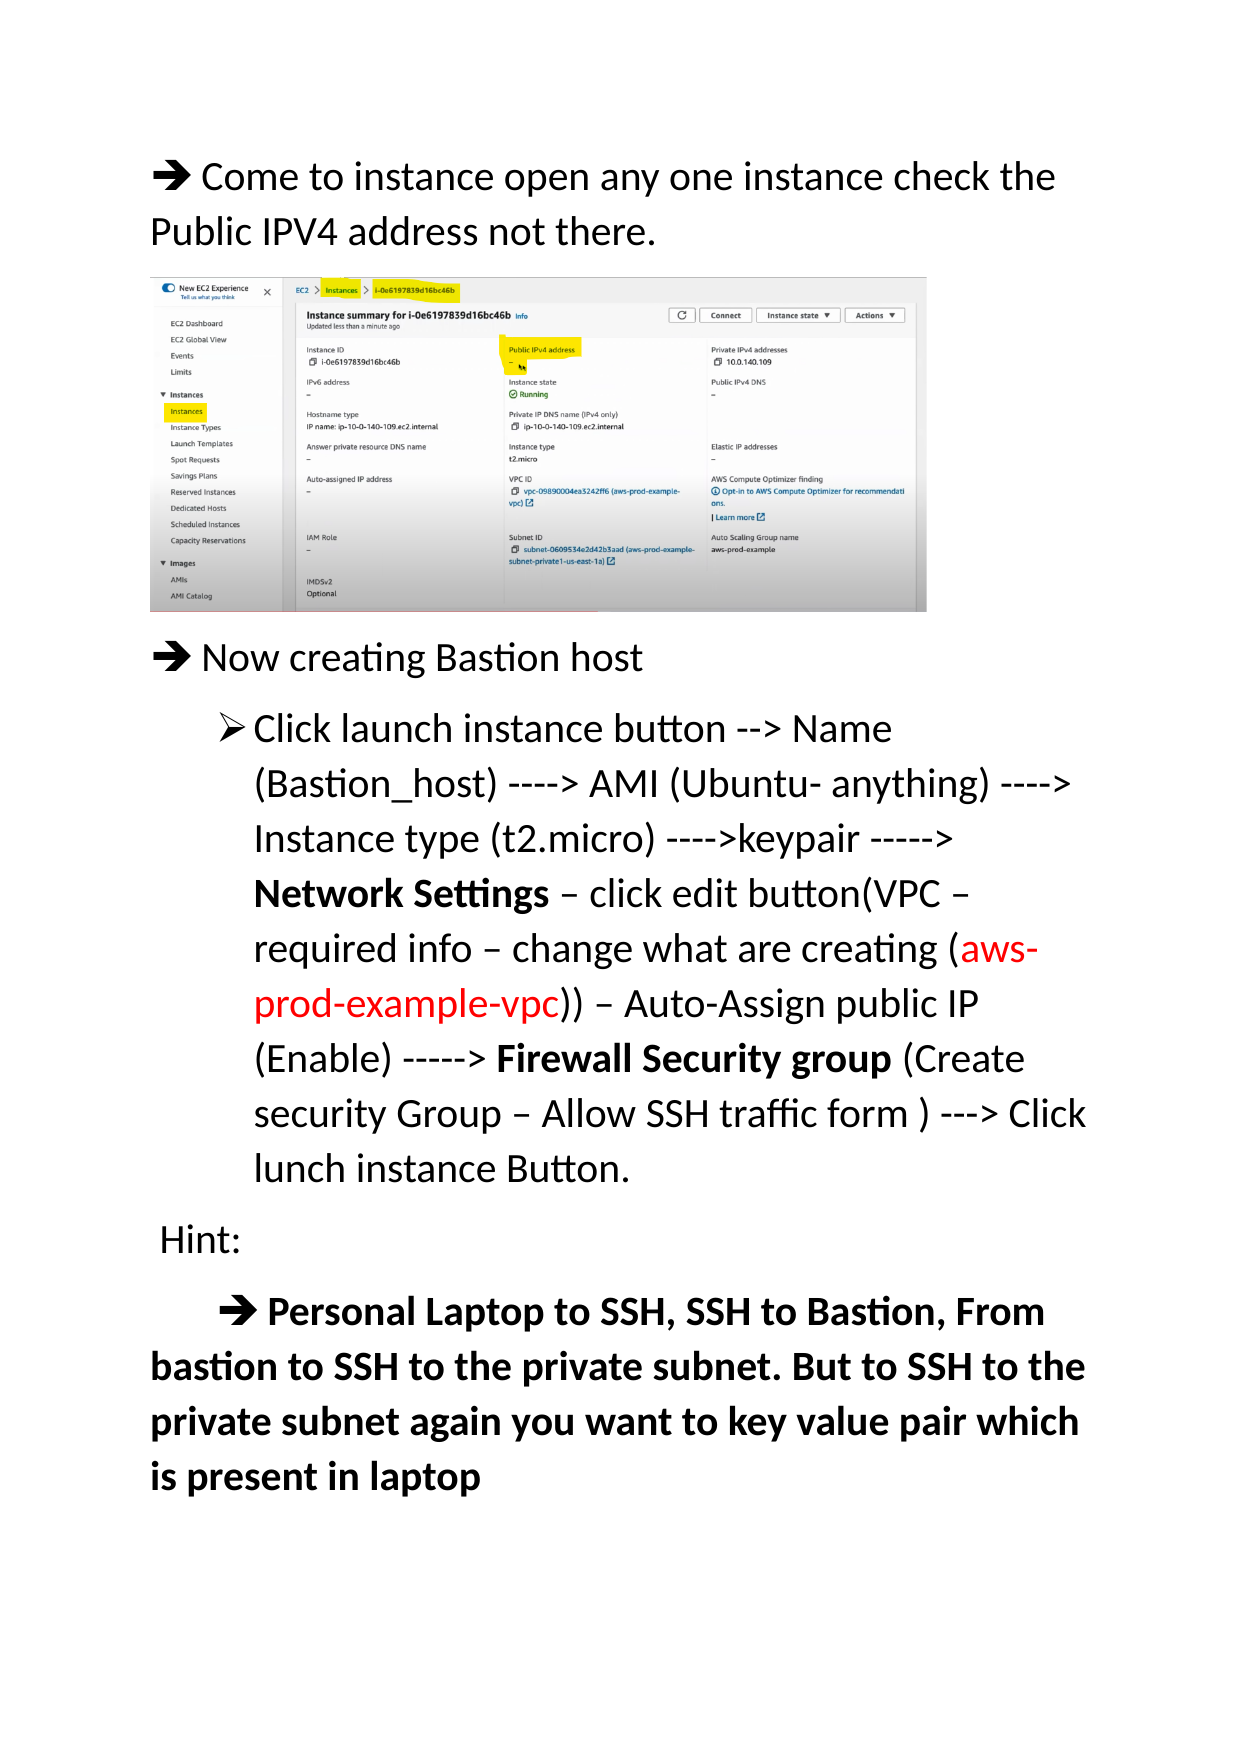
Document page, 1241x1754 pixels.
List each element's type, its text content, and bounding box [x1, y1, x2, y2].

text Hint: [150, 1213, 1090, 1264]
list Click launch instance button --> Name (Bastion_host) ----> AMI (Ubuntu- anything) ----> Instance type (t2.micro) ---->keypair -----> Network Settings – click edit button(VPC – required info – change what are creating (aws-prod-example-vpc)) – Auto-Assign public IP (Enable) -----> Firewall Security group (Create security Group – Allow SSH traffic form ) ---> Click lunch instance Button. [216, 702, 1090, 1192]
picture [150, 276, 927, 612]
text Personal Laptop to SSH, SSH to Bastion, From bastion to SSH to the private subnet. But to SSH to the private subnet again you want to key value pair which is present in laptop [150, 1285, 1090, 1500]
text Come to instance open any one instance check the Public IPV4 address not there. [150, 150, 1090, 256]
text Now creating Bastion host [150, 631, 1090, 682]
